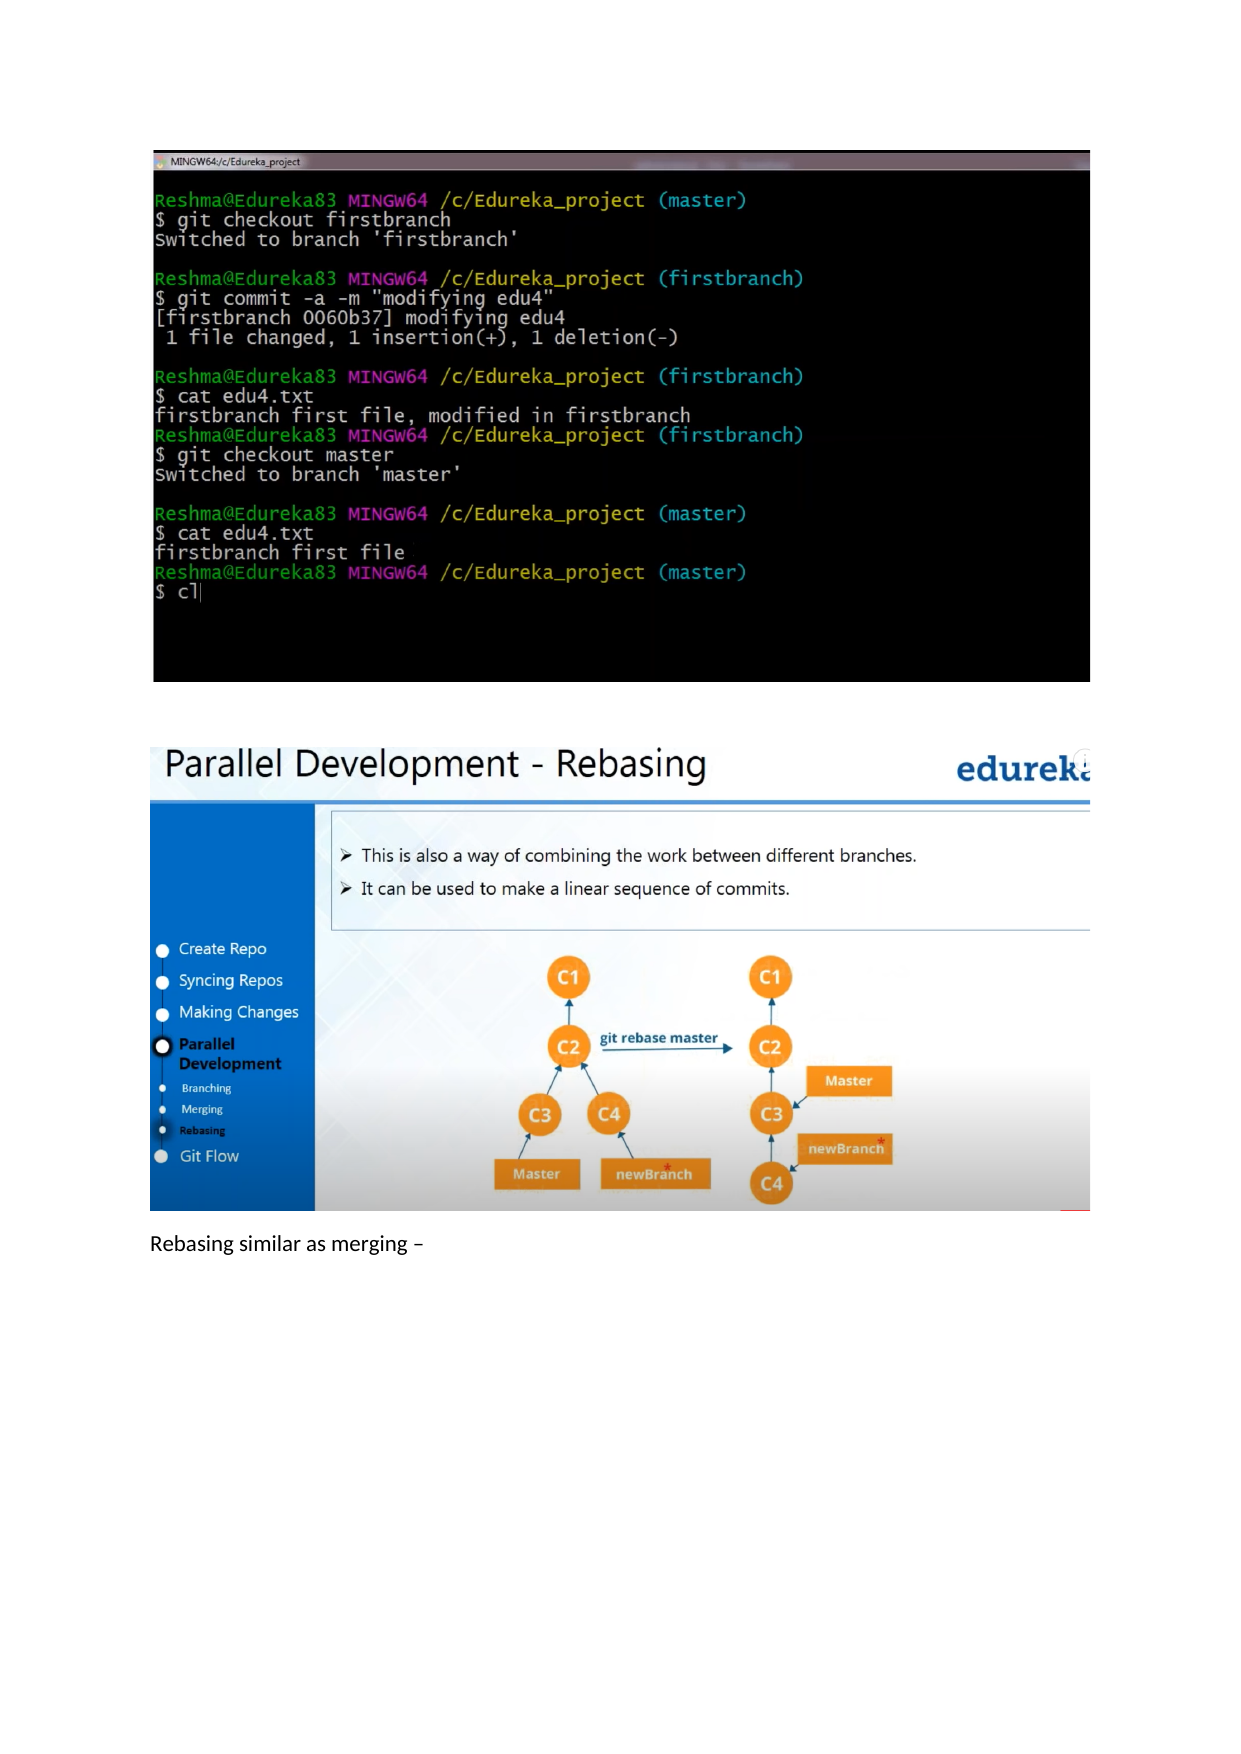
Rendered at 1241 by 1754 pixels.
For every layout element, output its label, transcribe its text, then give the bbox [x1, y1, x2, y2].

text Rebasing similar as merging – [150, 1229, 1090, 1257]
picture [150, 150, 1091, 682]
picture [150, 747, 1091, 1211]
